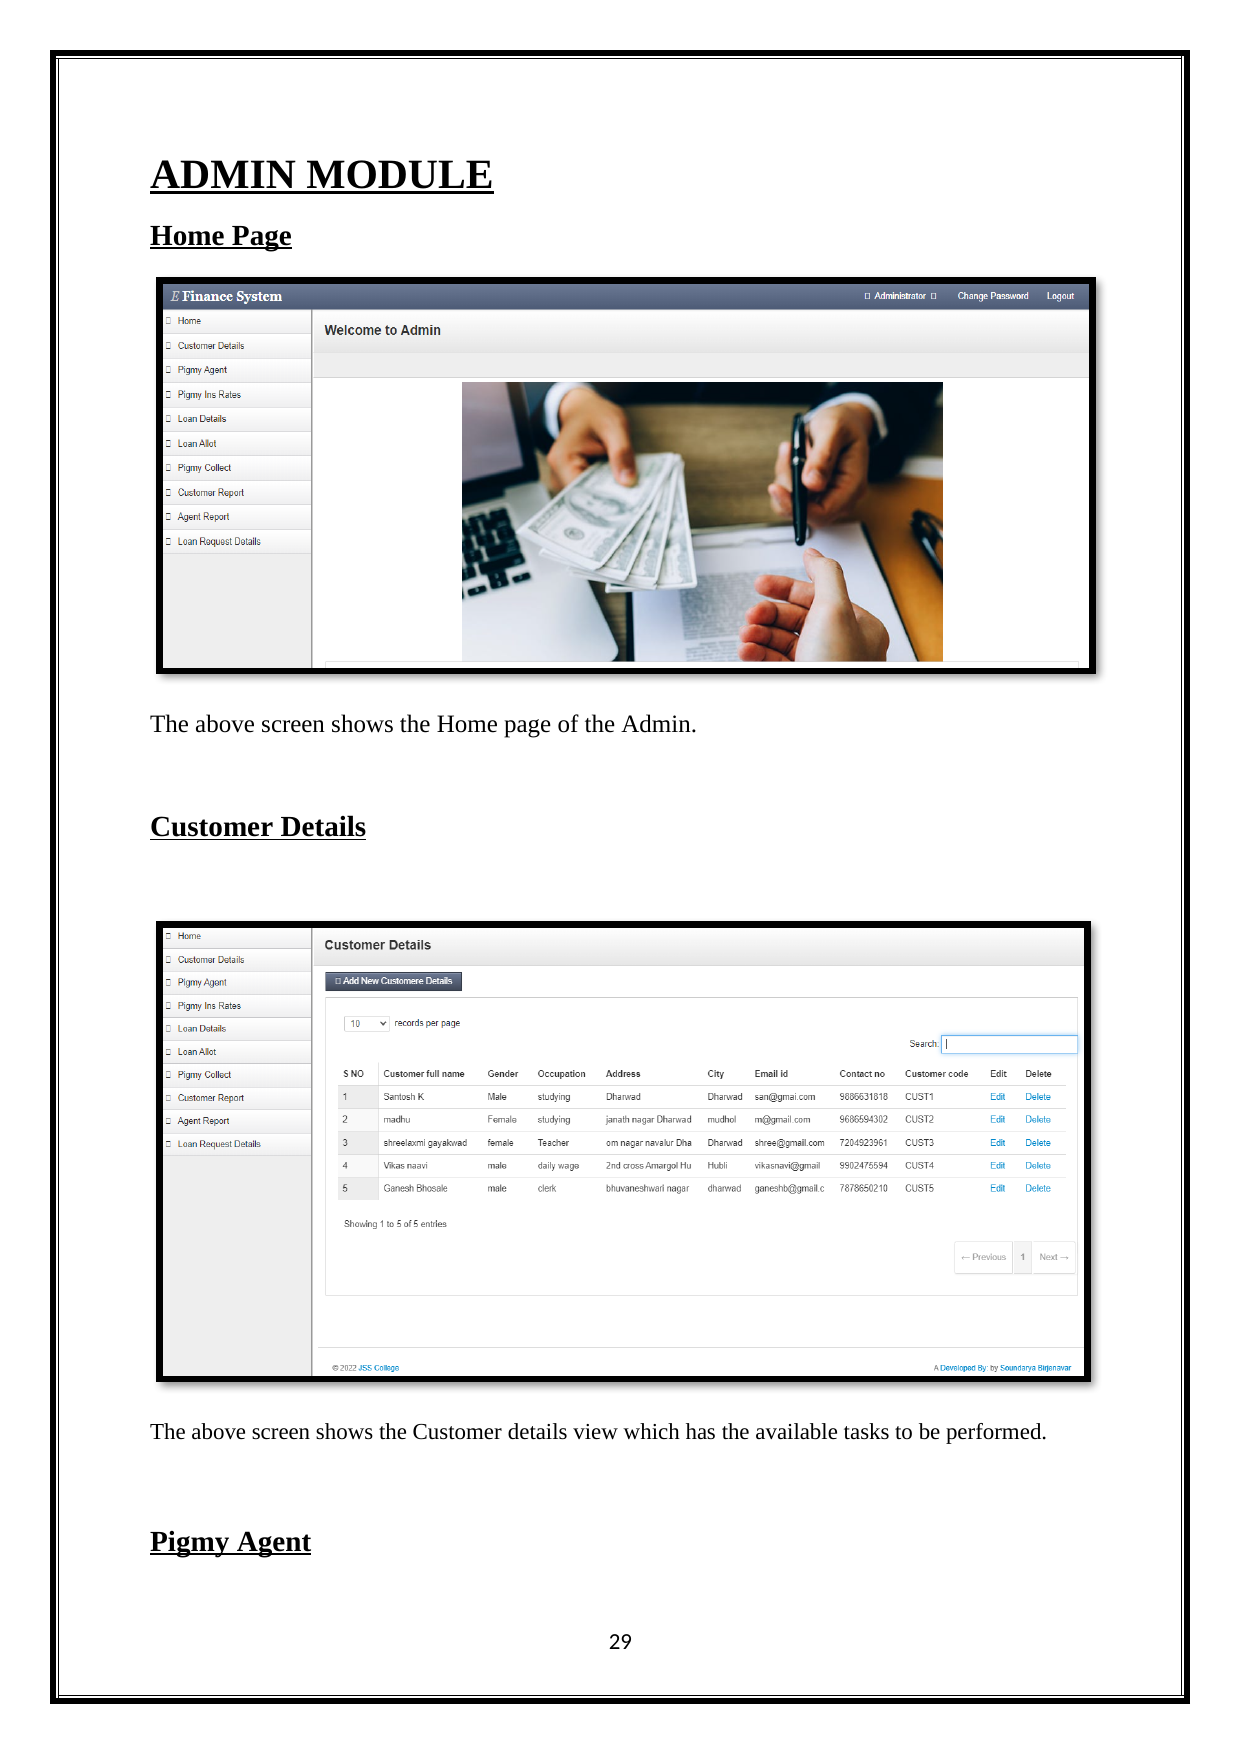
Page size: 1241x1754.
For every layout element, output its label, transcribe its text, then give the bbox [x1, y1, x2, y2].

text Home Page [150, 218, 1090, 252]
text ADMIN MODULE [150, 150, 1090, 198]
text Pigmy Agent [150, 1524, 1090, 1557]
picture [163, 284, 1089, 668]
picture [163, 928, 1084, 1376]
text Customer Details [150, 809, 1090, 843]
text The above screen shows the Home page of the Admin. [150, 709, 1090, 738]
text The above screen shows the Customer details view which has the available tasks to be performed. [150, 1418, 1090, 1445]
